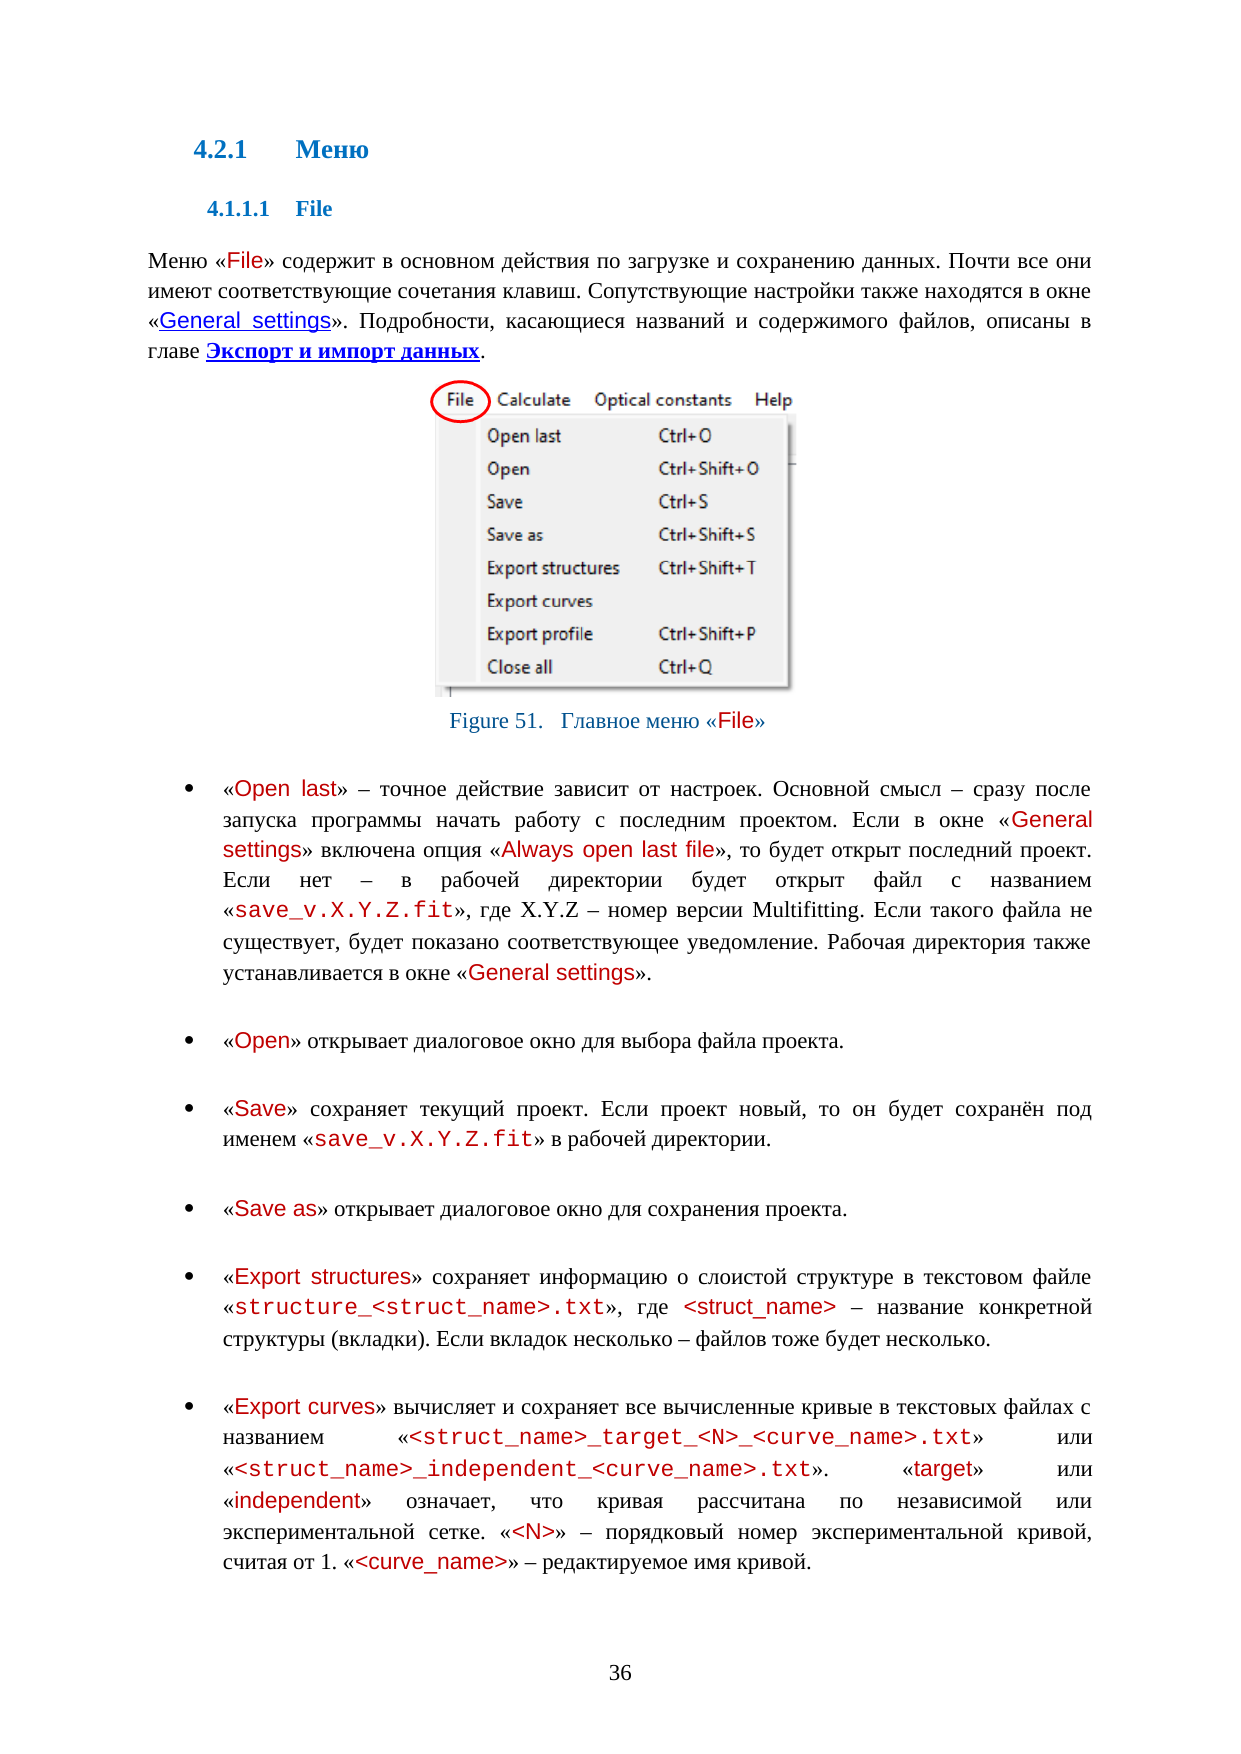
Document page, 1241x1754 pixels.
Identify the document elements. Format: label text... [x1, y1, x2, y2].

list «Open last» – точное действие зависит от настроек. Основной смысл – сразу после запуска программы начать работу с последним проектом. Если в окне «General settings» включена опция «Always open last file», то будет открыт последний проект. Если нет – в рабочей директории будет открыт файл с названием «save_v.X.Y.Z.fit», где X.Y.Z – номер версии Multifitting. Если такого файла не существует, будет показано соответствующее уведомление. Рабочая директория также устанавливается в окне «General settings». [185, 775, 1093, 985]
subtitle Меню [193, 133, 1093, 164]
list «Open» открывает диалоговое окно для выбора файла проекта. [185, 1027, 1093, 1053]
subtitle File [207, 195, 1093, 222]
list «Export curves» вычисляет и сохраняет все вычисленные кривые в текстовых файлах с названием «<struct_name>_target_<N>_<curve_name>.txt» или «<struct_name>_independent_<curve_name>.txt». «target» или «independent» означает, что кривая рассчитана по независимой или экспериментальной сетке. «<N>» – порядковый номер экспериментальной кривой, считая от 1. «<curve_name>» – редактируемое имя кривой. [185, 1393, 1093, 1574]
list «Save» сохраняет текущий проект. Если проект новый, то он будет сохранён под именем «save_v.X.Y.Z.fit» в рабочей директории. [185, 1094, 1093, 1153]
list «Save as» открывает диалоговое окно для сохранения проекта. [185, 1195, 1093, 1221]
text Меню «File» содержит в основном действия по загрузке и сохранению данных. Почти все они имеют соответствующие сочетания клавиш. Сопутствующие настройки также находятся в окне «General settings». Подробности, касающиеся названий и содержимого файлов, описаны в главе Экспорт и импорт данных. [148, 247, 1093, 364]
picture [430, 380, 797, 697]
list «Export structures» сохраняет информацию о слоистой структуре в текстовом файле «structure_<struct_name>.txt», где <struct_name> – название конкретной структуры (вкладки). Если вкладок несколько – файлов тоже будет несколько. [185, 1263, 1093, 1351]
